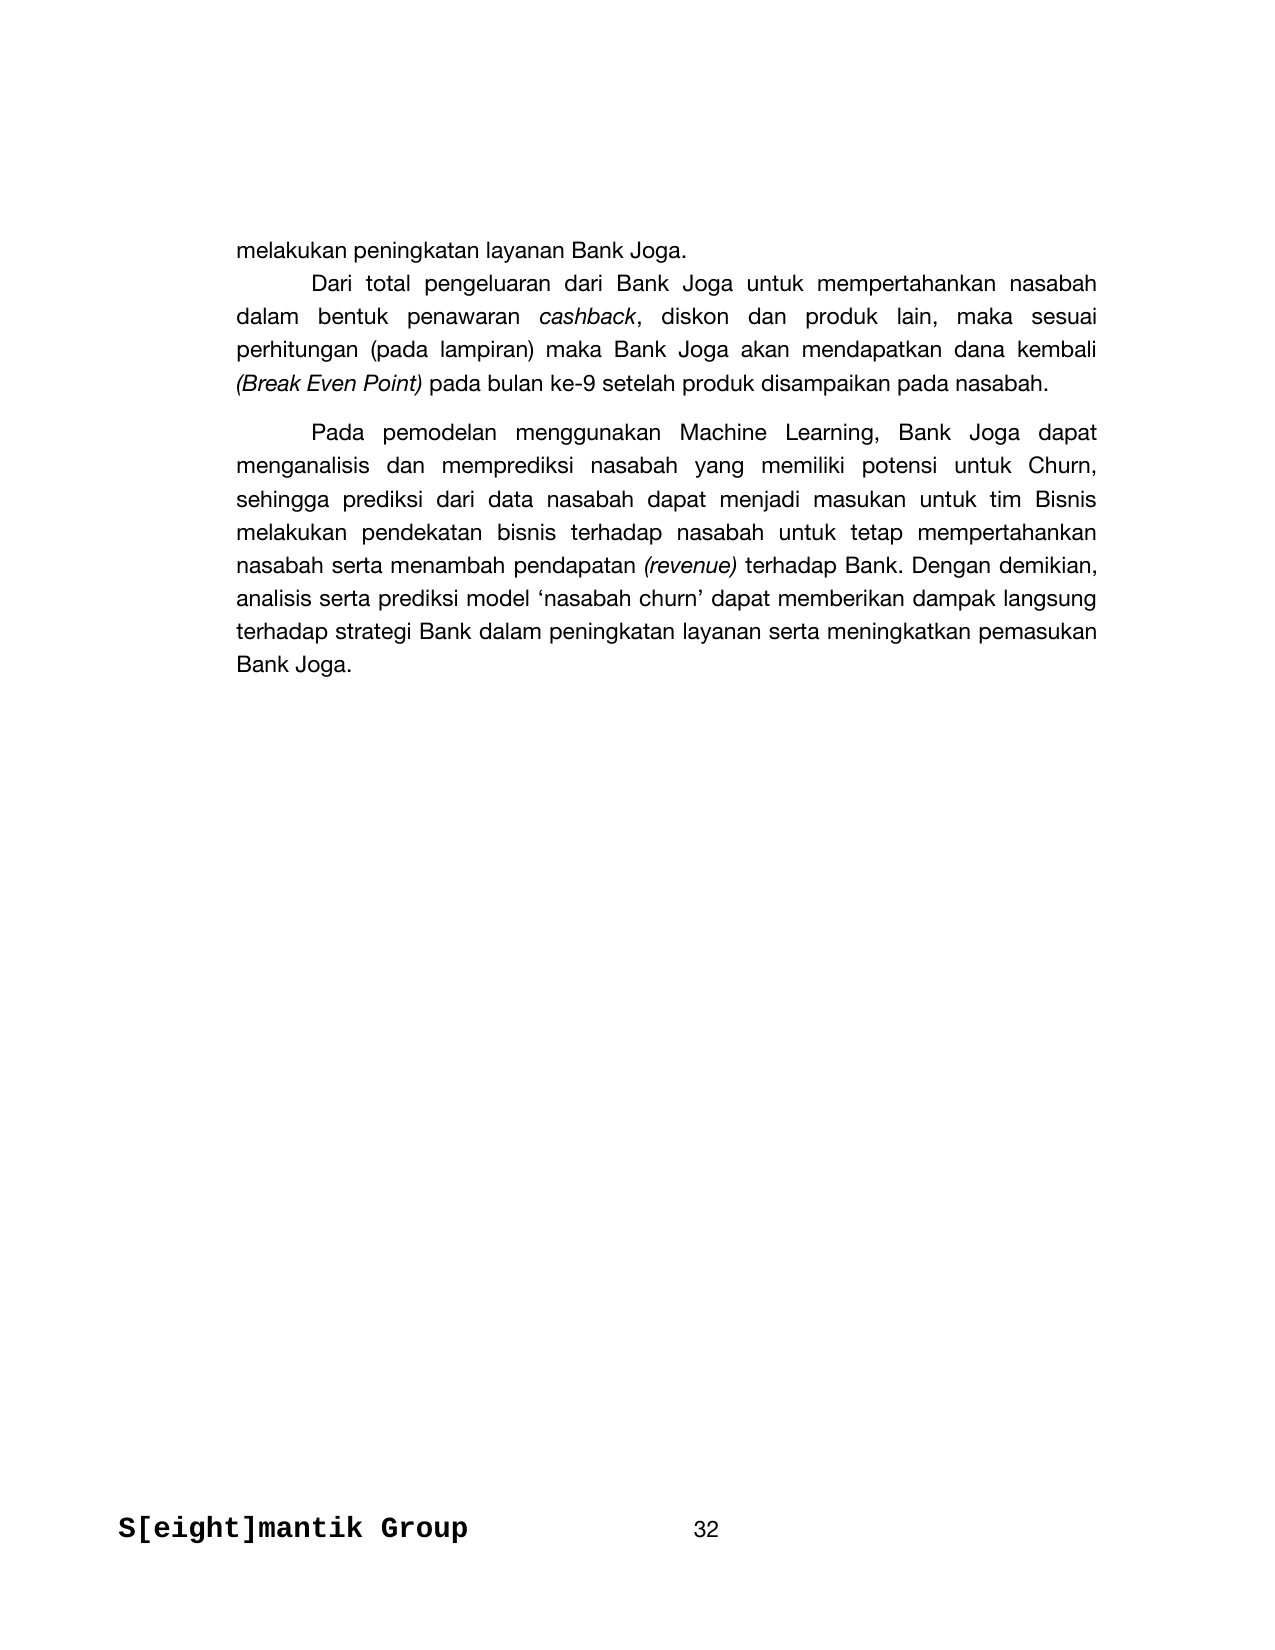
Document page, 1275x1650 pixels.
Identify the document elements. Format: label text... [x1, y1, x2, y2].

text Pada pemodelan menggunakan Machine Learning, Bank Joga dapat menganalisis dan memprediksi nasabah yang memiliki potensi untuk Churn, sehingga prediksi dari data nasabah dapat menjadi masukan untuk tim Bisnis melakukan pendekatan bisnis terhadap nasabah untuk tetap mempertahankan nasabah serta menambah pendapatan (revenue) terhadap Bank. Dengan demikian, analisis serta prediksi model ‘nasabah churn’ dapat memberikan dampak langsung terhadap strategi Bank dalam peningkatan layanan serta meningkatkan pemasukan Bank Joga. [236, 418, 1098, 679]
text Dari total pengeluaran dari Bank Joga untuk mempertahankan nasabah dalam bentuk penawaran cashback, diskon dan produk lain, maka sesuai perhitungan (pada lampiran) maka Bank Joga akan mendapatkan dana kembali (Break Even Point) pada bulan ke-9 setelah produk disampaikan pada nasabah. [236, 269, 1098, 398]
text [236, 236, 1098, 265]
